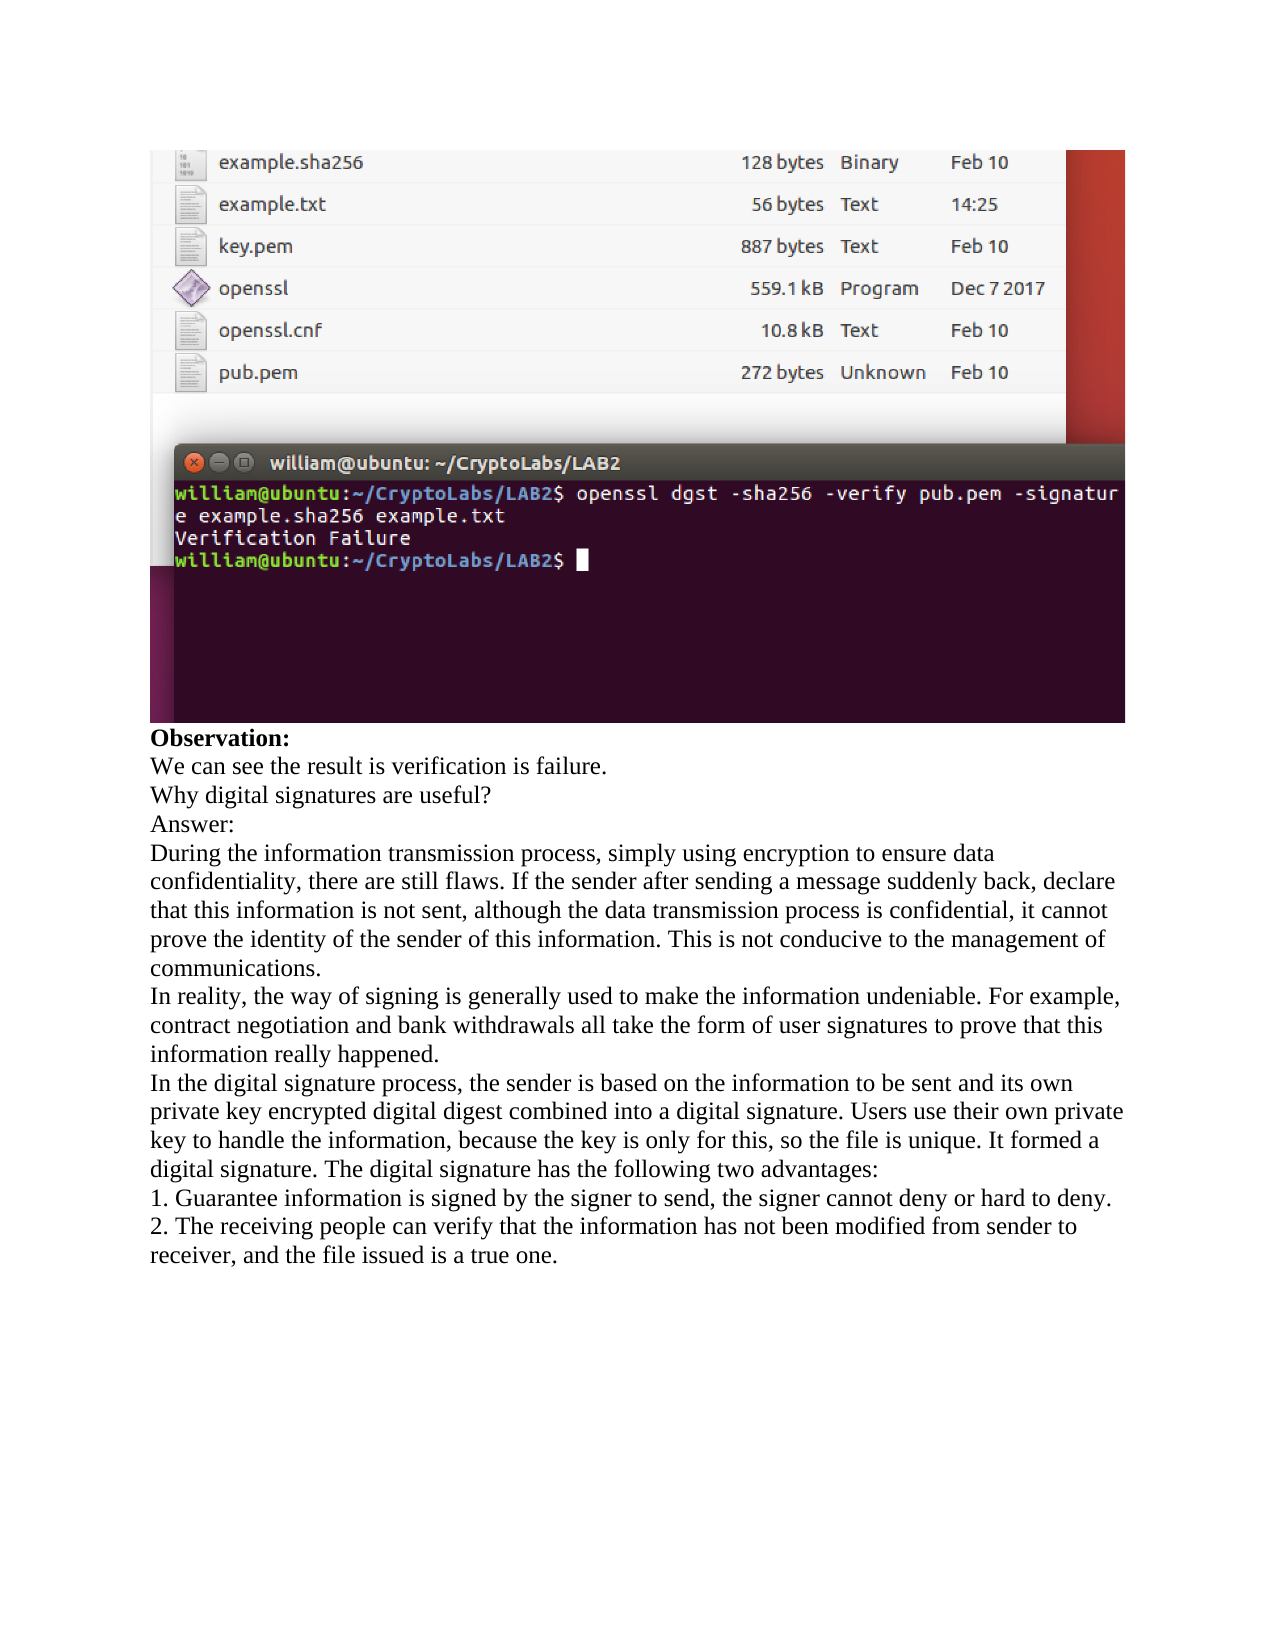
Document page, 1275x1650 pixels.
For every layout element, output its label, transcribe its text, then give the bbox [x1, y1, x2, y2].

text In reality, the way of signing is generally used to make the information undeniable. For example, contract negotiation and bank withdrawals all take the form of user signatures to prove that this information really happened. [150, 981, 1125, 1068]
picture [150, 150, 1125, 723]
text Answer: [150, 809, 1125, 838]
text In the digital signature process, the sender is based on the information to be sent and its own private key encrypted digital digest combined into a digital signature. Users use their own private key to handle the information, because the key is only for this, so the file is unique. It formed a digital signature. The digital signature has the following two advantages: [150, 1068, 1125, 1183]
text Why digital signatures are useful? [150, 780, 1125, 809]
text 2. The receiving people can verify that the information has not been modified from sender to receiver, and the file issued is a true one. [150, 1211, 1125, 1269]
text During the information transmission process, simply using encryption to ensure data confidentiality, there are still flaws. If the sender after sending a message suddenly back, declare that this information is not sent, although the data transmission process is confidential, it cannot prove the identity of the sender of this information. This is not conducive to the management of communications. [150, 838, 1125, 981]
text Observation: [150, 723, 1125, 751]
text We can see the result is verification is failure. [150, 751, 1125, 780]
text 1. Guarantee information is signed by the signer to send, the signer cannot deny or hard to deny. [150, 1183, 1125, 1211]
